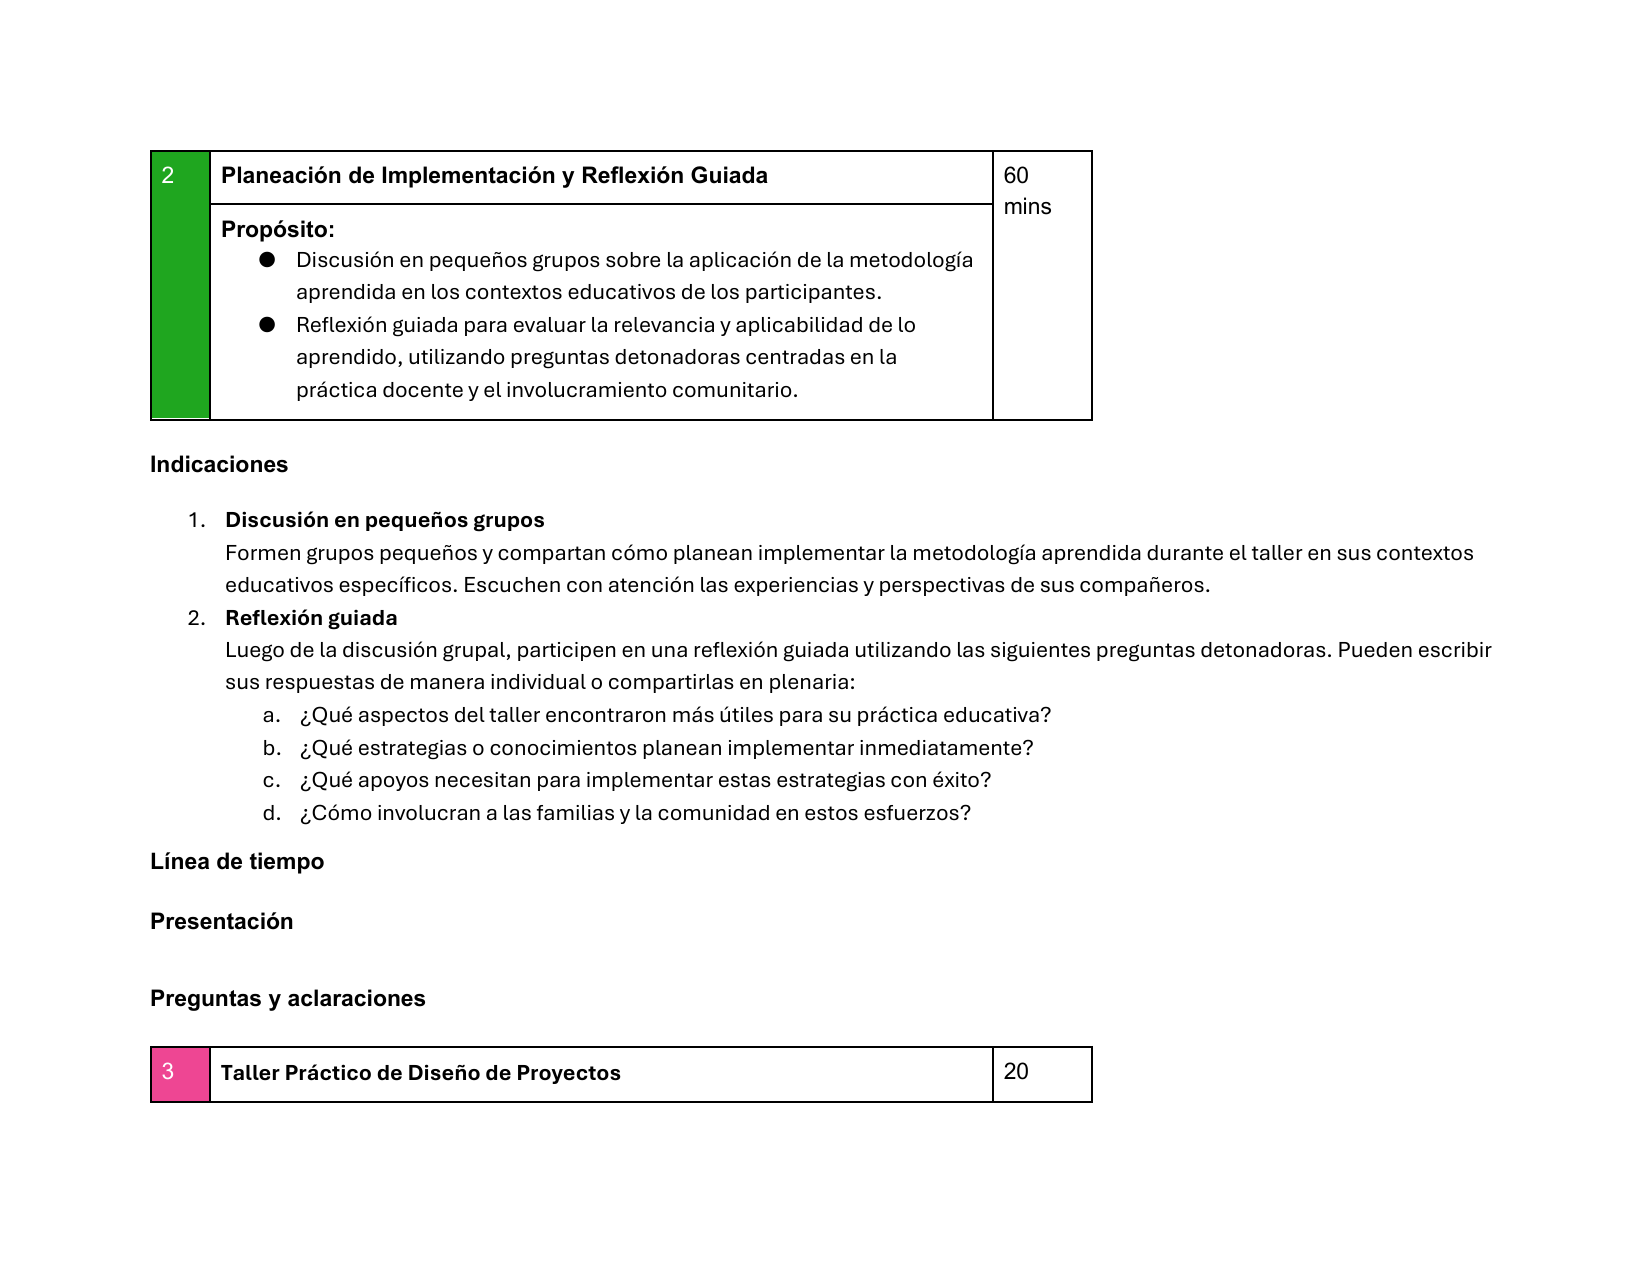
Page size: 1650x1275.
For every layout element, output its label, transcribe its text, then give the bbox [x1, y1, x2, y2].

table_header 20 mins [994, 1048, 1091, 1101]
table_cell Propósito: Discusión en pequeños grupos sobre la aplicación de la metodología aprendida en los contextos educativos de los participantes. Reflexión guiada para evaluar la relevancia y aplicabilidad de lo aprendido, utilizando preguntas detonadoras centradas en la práctica docente y el involucramiento comunitario. [211, 205, 992, 418]
list ¿Qué estrategias o conocimientos planean implementar inmediatamente? [262, 733, 1500, 761]
list ¿Cómo involucran a las familias y la comunidad en estos esfuerzos? [262, 798, 1500, 826]
table_header Taller Práctico de Diseño de Proyectos [211, 1048, 992, 1101]
table_header Planeación de Implementación y Reflexión Guiada [211, 152, 992, 203]
list Discusión en pequeños grupos Formen grupos pequeños y compartan cómo planean implementar la metodología aprendida durante el taller en sus contextos educativos específicos. Escuchen con atención las experiencias y perspectivas de sus compañeros. [187, 506, 1500, 599]
text Preguntas y aclaraciones [150, 985, 1500, 1012]
list Reflexión guiada Luego de la discusión grupal, participen en una reflexión guiada utilizando las siguientes preguntas detonadoras. Pueden escribir sus respuestas de manera individual o compartirlas en plenaria: [187, 603, 1500, 696]
text Línea de tiempo [150, 848, 1500, 874]
table_header 3 [152, 1048, 209, 1101]
list ¿Qué aspectos del taller encontraron más útiles para su práctica educativa? [262, 701, 1500, 729]
table_header 60 mins [994, 152, 1091, 418]
table_header 2 [152, 152, 209, 418]
text Presentación [150, 908, 1500, 934]
list ¿Qué apoyos necesitan para implementar estas estrategias con éxito? [262, 766, 1500, 794]
text Indicaciones [150, 451, 1500, 477]
